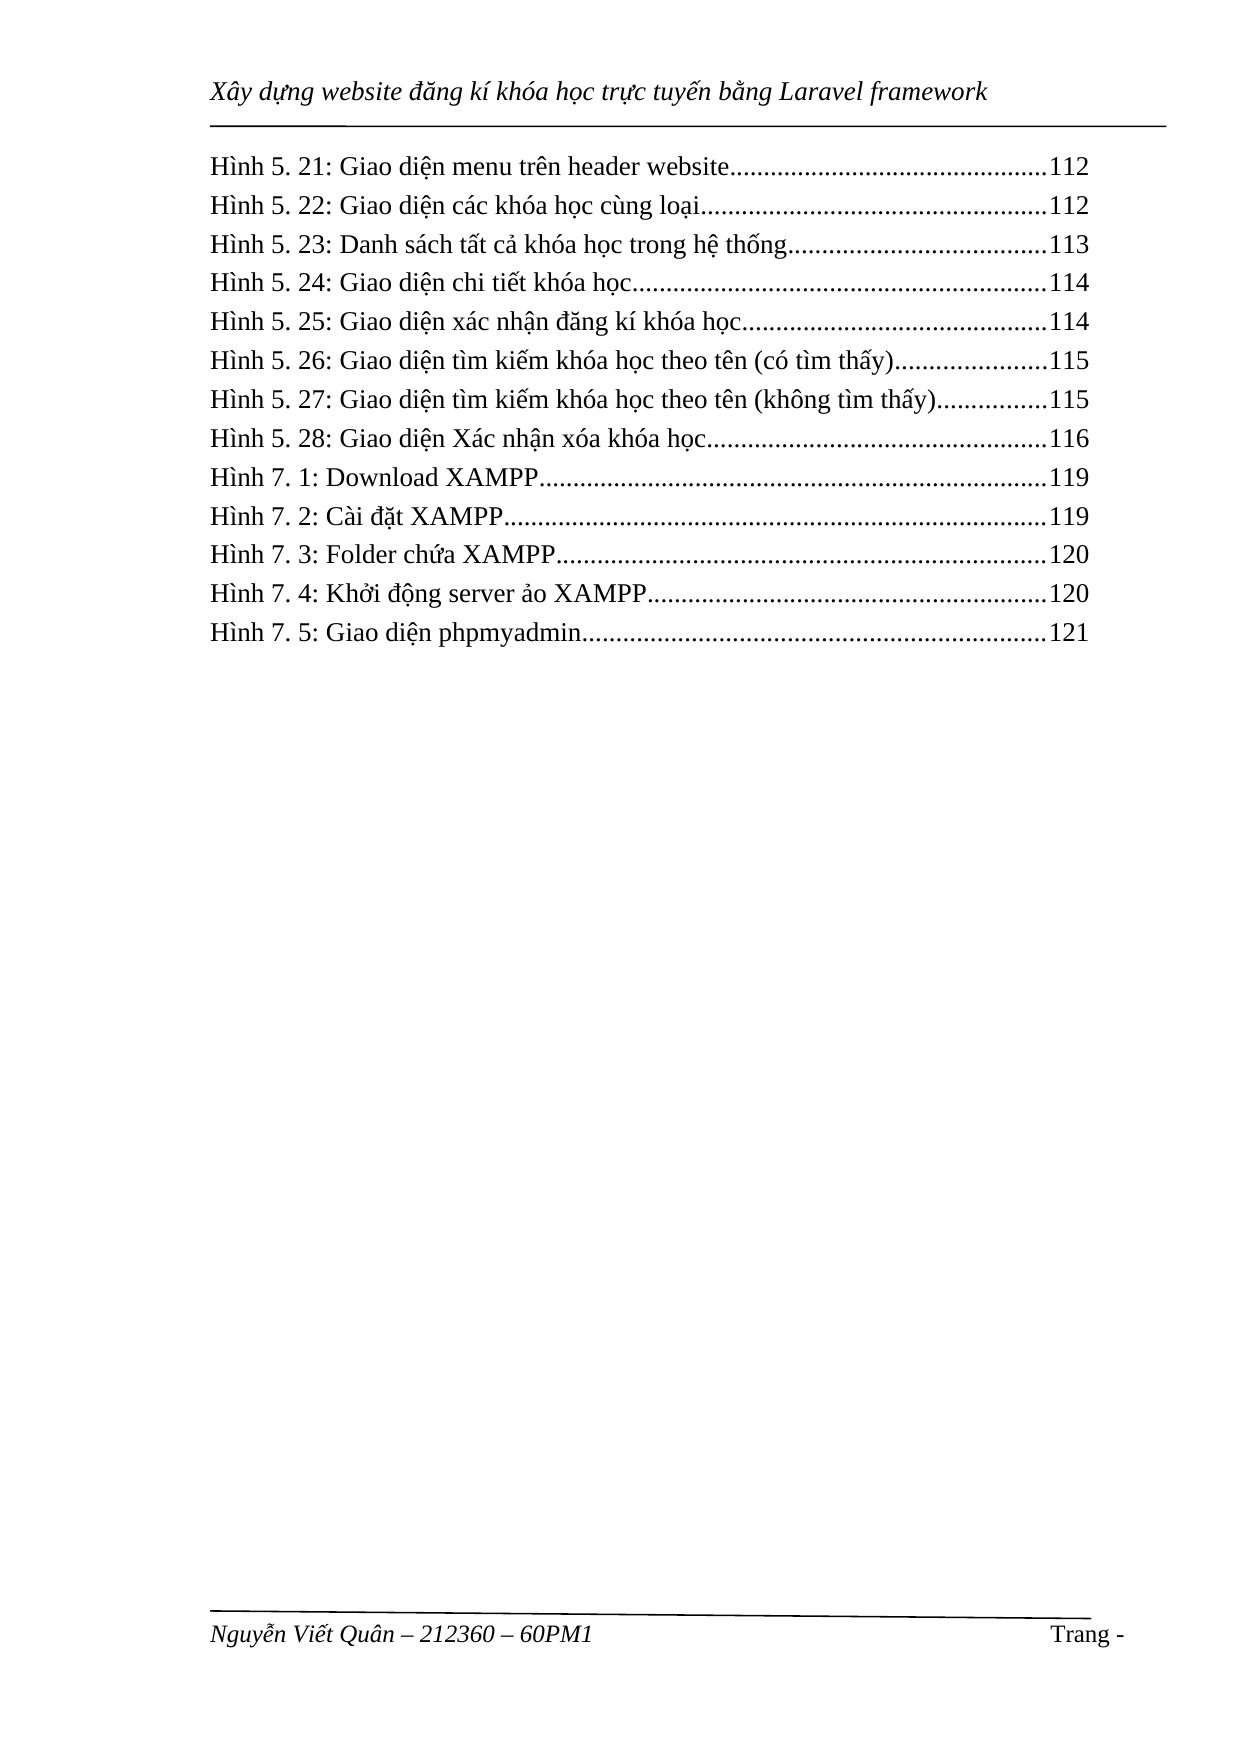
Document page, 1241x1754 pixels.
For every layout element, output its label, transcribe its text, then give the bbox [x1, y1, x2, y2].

text Hình 5. 26: Giao diện tìm kiếm khóa học theo tên (có tìm thấy) 115 [210, 344, 1090, 375]
text Hình 5. 21: Giao diện menu trên header website 112 [210, 150, 1090, 181]
text Hình 7. 5: Giao diện phpmyadmin 121 [210, 616, 1090, 647]
text Hình 5. 22: Giao diện các khóa học cùng loại 112 [210, 189, 1090, 220]
text Hình 7. 2: Cài đặt XAMPP 119 [210, 500, 1090, 531]
text Hình 7. 3: Folder chứa XAMPP 120 [210, 538, 1090, 570]
text Hình 5. 24: Giao diện chi tiết khóa học 114 [210, 267, 1090, 298]
text Hình 7. 4: Khởi động server ảo XAMPP 120 [210, 577, 1090, 608]
text Hình 7. 1: Download XAMPP 119 [210, 461, 1090, 492]
text Hình 5. 27: Giao diện tìm kiếm khóa học theo tên (không tìm thấy) 115 [210, 383, 1090, 414]
text Hình 5. 28: Giao diện Xác nhận xóa khóa học 116 [210, 422, 1090, 453]
text Hình 5. 23: Danh sách tất cả khóa học trong hệ thống 113 [210, 228, 1090, 259]
text Hình 5. 25: Giao diện xác nhận đăng kí khóa học 114 [210, 305, 1090, 337]
